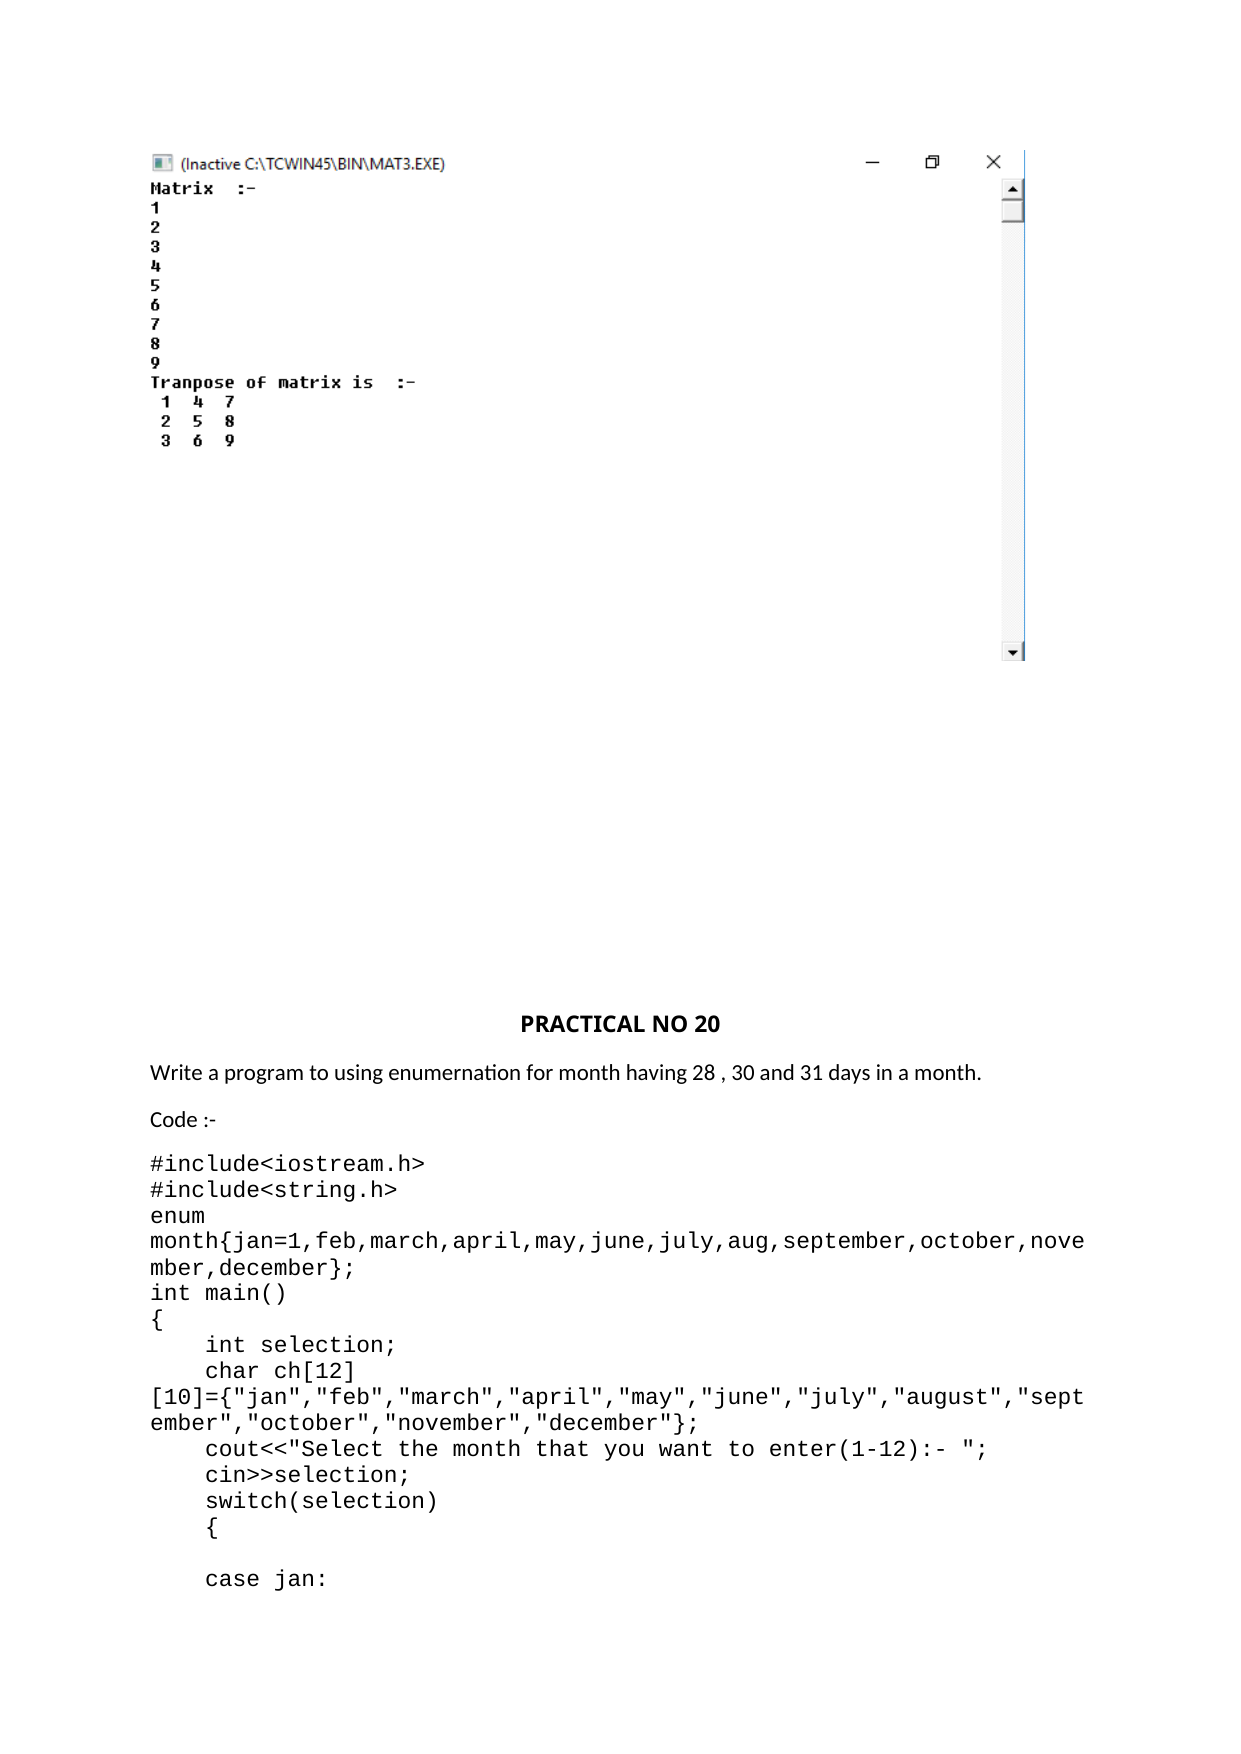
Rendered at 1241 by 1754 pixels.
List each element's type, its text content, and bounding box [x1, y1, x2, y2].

text { [150, 1515, 1090, 1541]
text case jan: [150, 1567, 1090, 1593]
picture [150, 150, 1025, 661]
text switch(selection) [150, 1489, 1090, 1515]
text #include<string.h> [150, 1178, 1090, 1204]
text cout<<"Select the month that you want to enter(1-12):- "; [150, 1437, 1090, 1463]
text PRACTICAL NO 20 [150, 1008, 1090, 1039]
text { [150, 1308, 1090, 1334]
text enum month{jan=1,feb,march,april,may,june,july,aug,september,october,november,december}; [150, 1204, 1090, 1282]
text int main() [150, 1282, 1090, 1308]
text Code :- [150, 1105, 1090, 1133]
text Write a program to using enumernation for month having 28 , 30 and 31 days in a month. [150, 1058, 1090, 1086]
text int selection; [150, 1334, 1090, 1359]
text cin>>selection; [150, 1463, 1090, 1489]
text char ch[12][10]={"jan","feb","march","april","may","june","july","august","september","october","november","december"}; [150, 1359, 1090, 1437]
text #include<iostream.h> [150, 1152, 1090, 1178]
